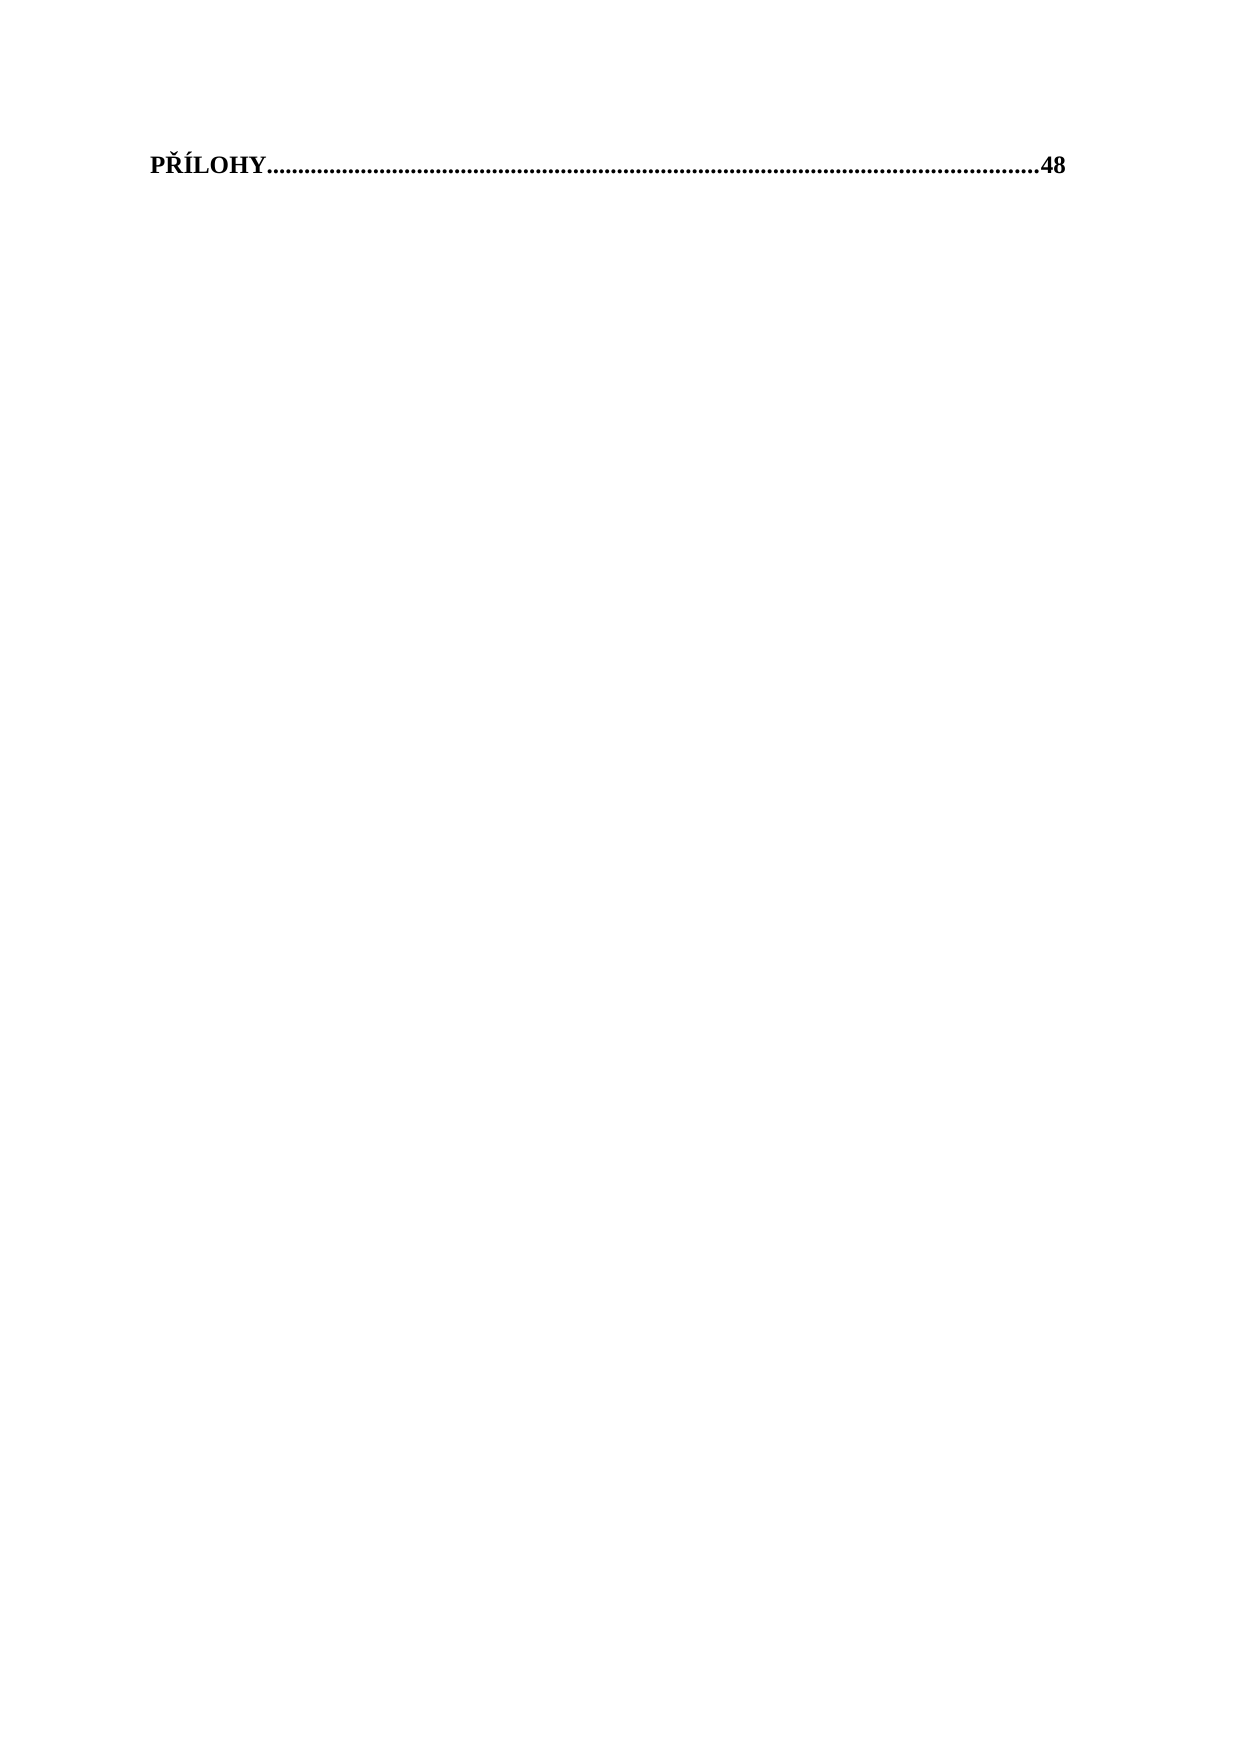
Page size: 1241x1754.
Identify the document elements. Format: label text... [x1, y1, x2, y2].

text Přílohy 48 [150, 150, 1053, 179]
